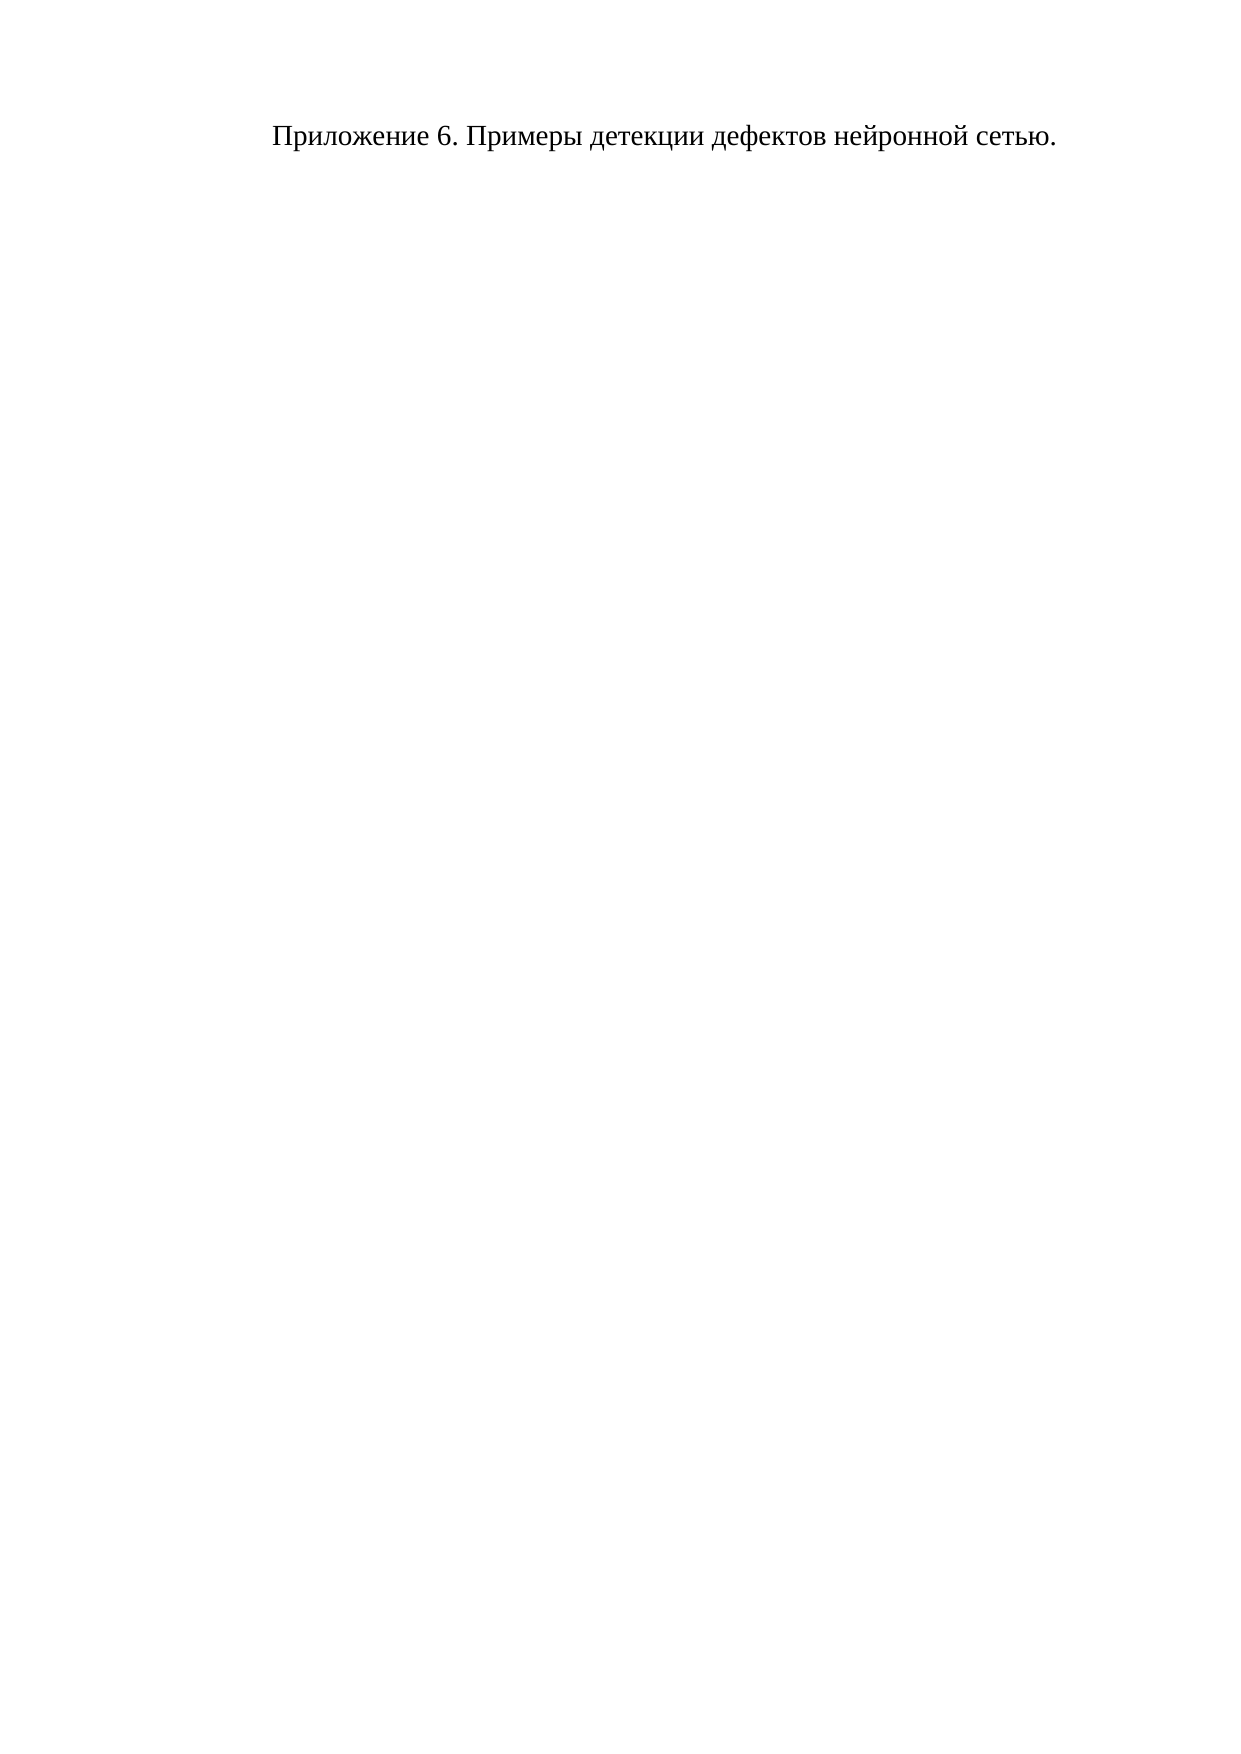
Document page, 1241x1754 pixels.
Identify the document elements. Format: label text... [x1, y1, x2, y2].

subtitle Приложение 6. Примеры детекции дефектов нейронной сетью. [177, 118, 1152, 152]
